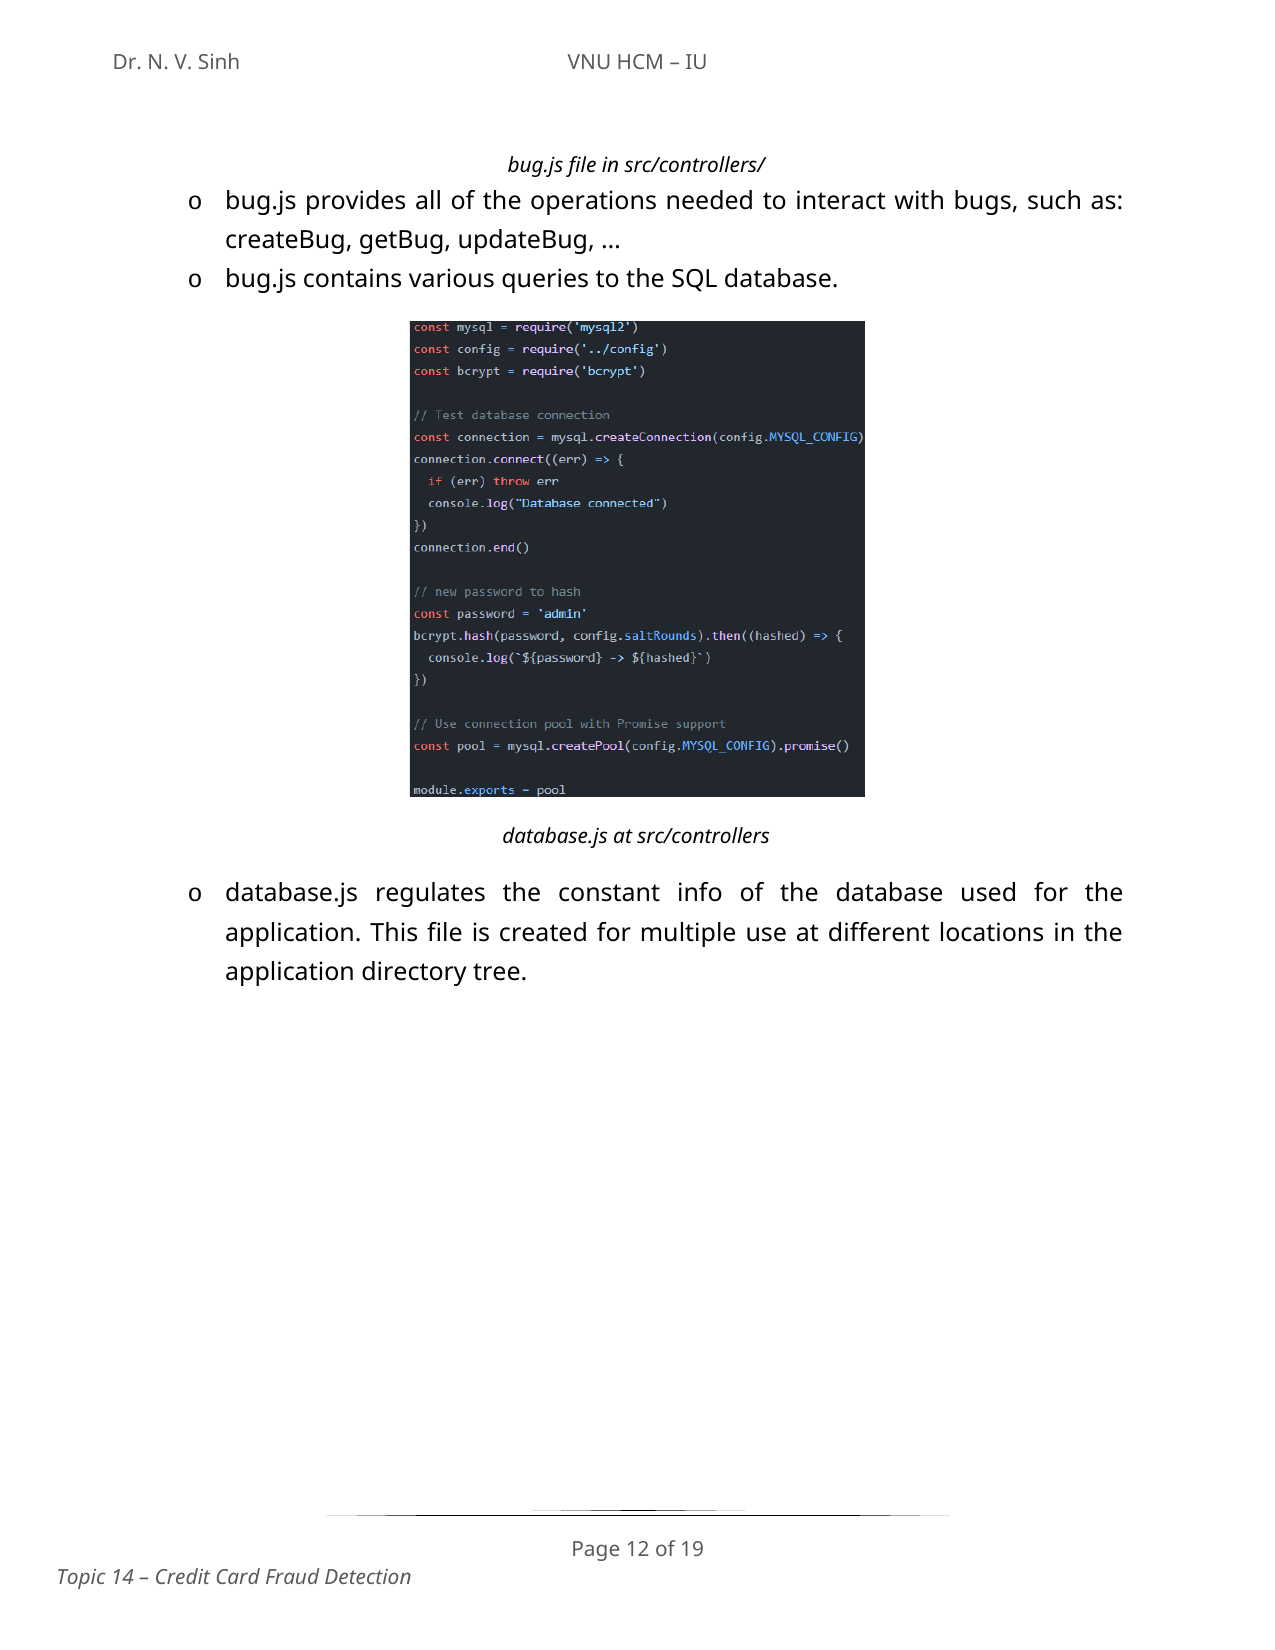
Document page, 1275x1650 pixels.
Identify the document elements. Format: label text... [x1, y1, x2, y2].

list bug.js file in src/controllers/ [2, 150, 1272, 178]
list bug.js contains various queries to the SQL database. [187, 261, 1124, 295]
text database.js at src/controllers [2, 822, 1272, 850]
picture [409, 321, 865, 797]
list bug.js provides all of the operations needed to interact with bugs, such as: createBug, getBug, updateBug, … [187, 183, 1124, 256]
list database.js regulates the constant info of the database used for the application. This file is created for multiple use at different locations in the application directory tree. [187, 875, 1124, 988]
